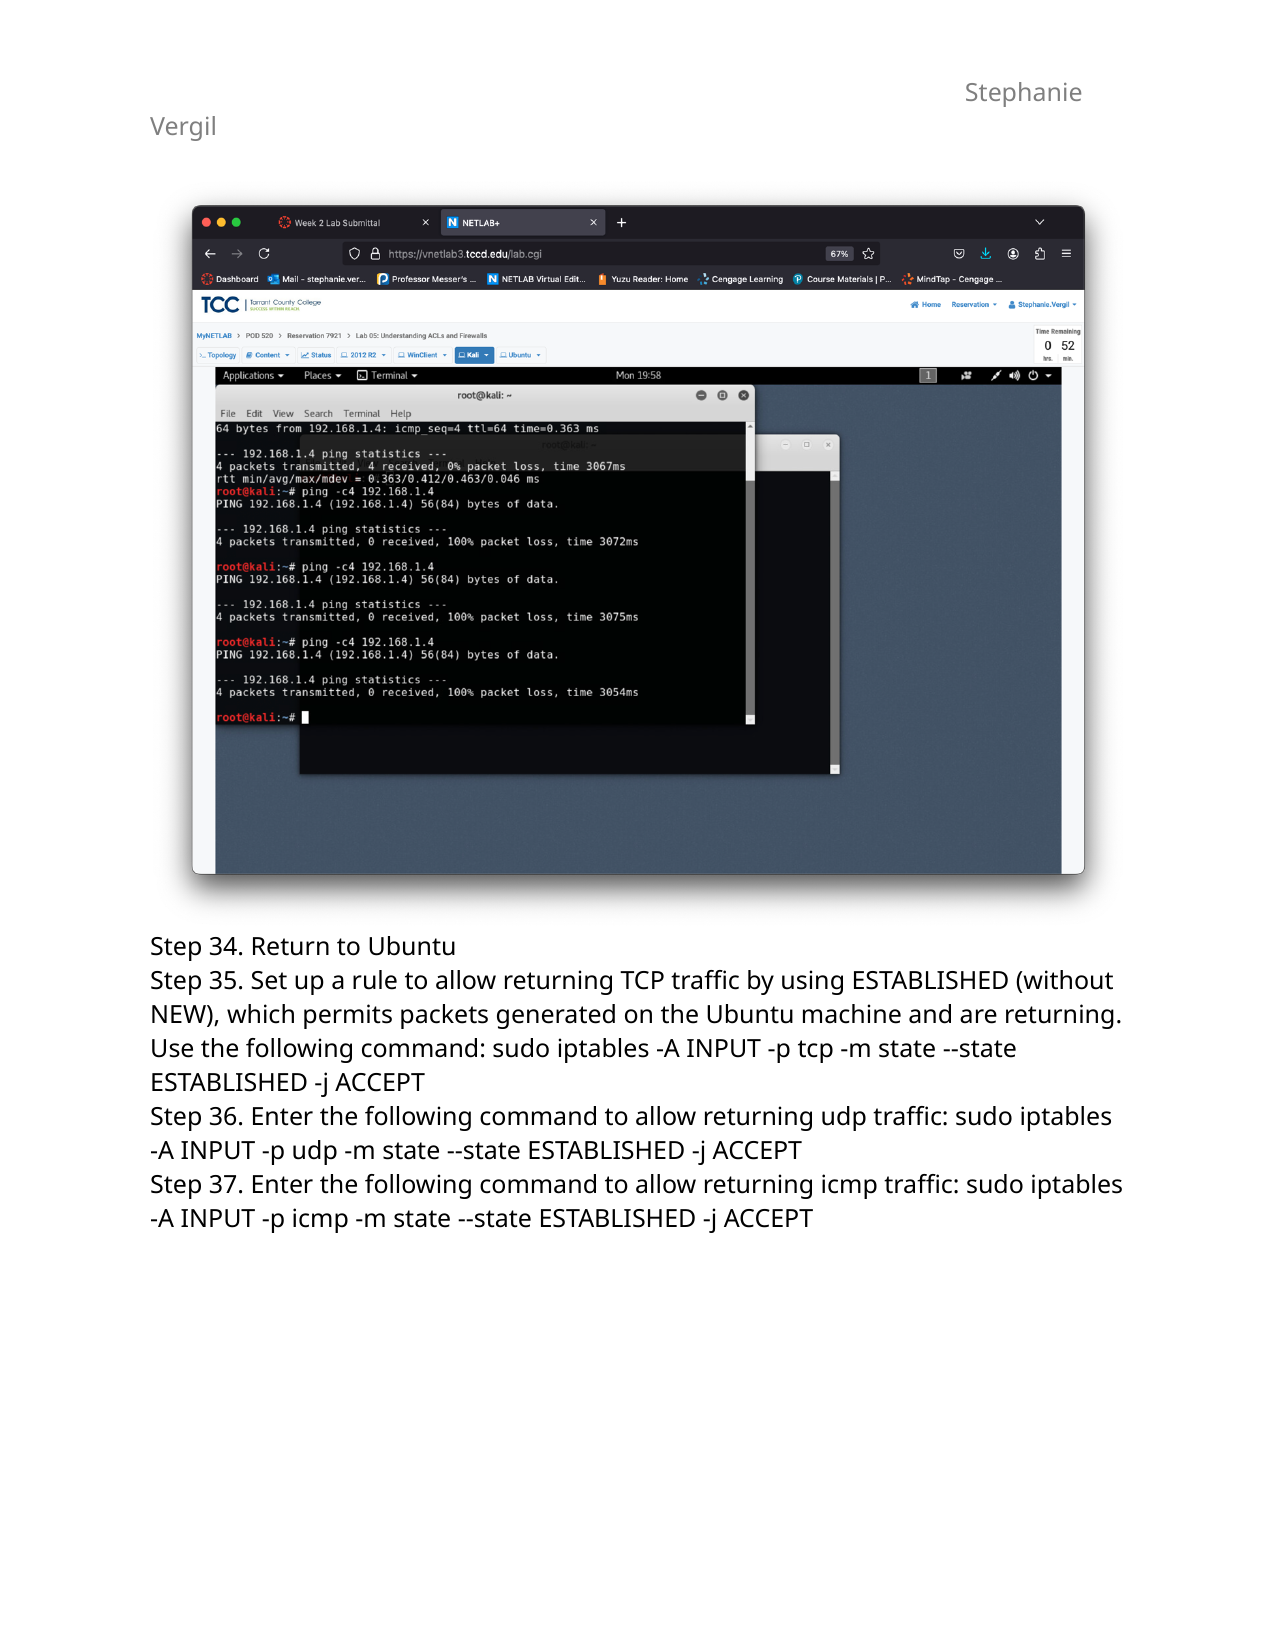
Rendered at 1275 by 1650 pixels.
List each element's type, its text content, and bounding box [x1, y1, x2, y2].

text Step 37. Enter the following command to allow returning icmp traffic: sudo iptables -A INPUT -p icmp -m state --state ESTABLISHED -j ACCEPT [150, 1167, 1125, 1235]
picture [150, 177, 1125, 929]
text Step 36. Enter the following command to allow returning udp traffic: sudo iptables -A INPUT -p udp -m state --state ESTABLISHED -j ACCEPT [150, 1099, 1125, 1167]
text Step 34. Return to Ubuntu [150, 929, 1125, 963]
text Step 35. Set up a rule to allow returning TCP traffic by using ESTABLISHED (without NEW), which permits packets generated on the Ubuntu machine and are returning. Use the following command: sudo iptables -A INPUT -p tcp -m state --state ESTABLISHED -j ACCEPT [150, 963, 1125, 1099]
